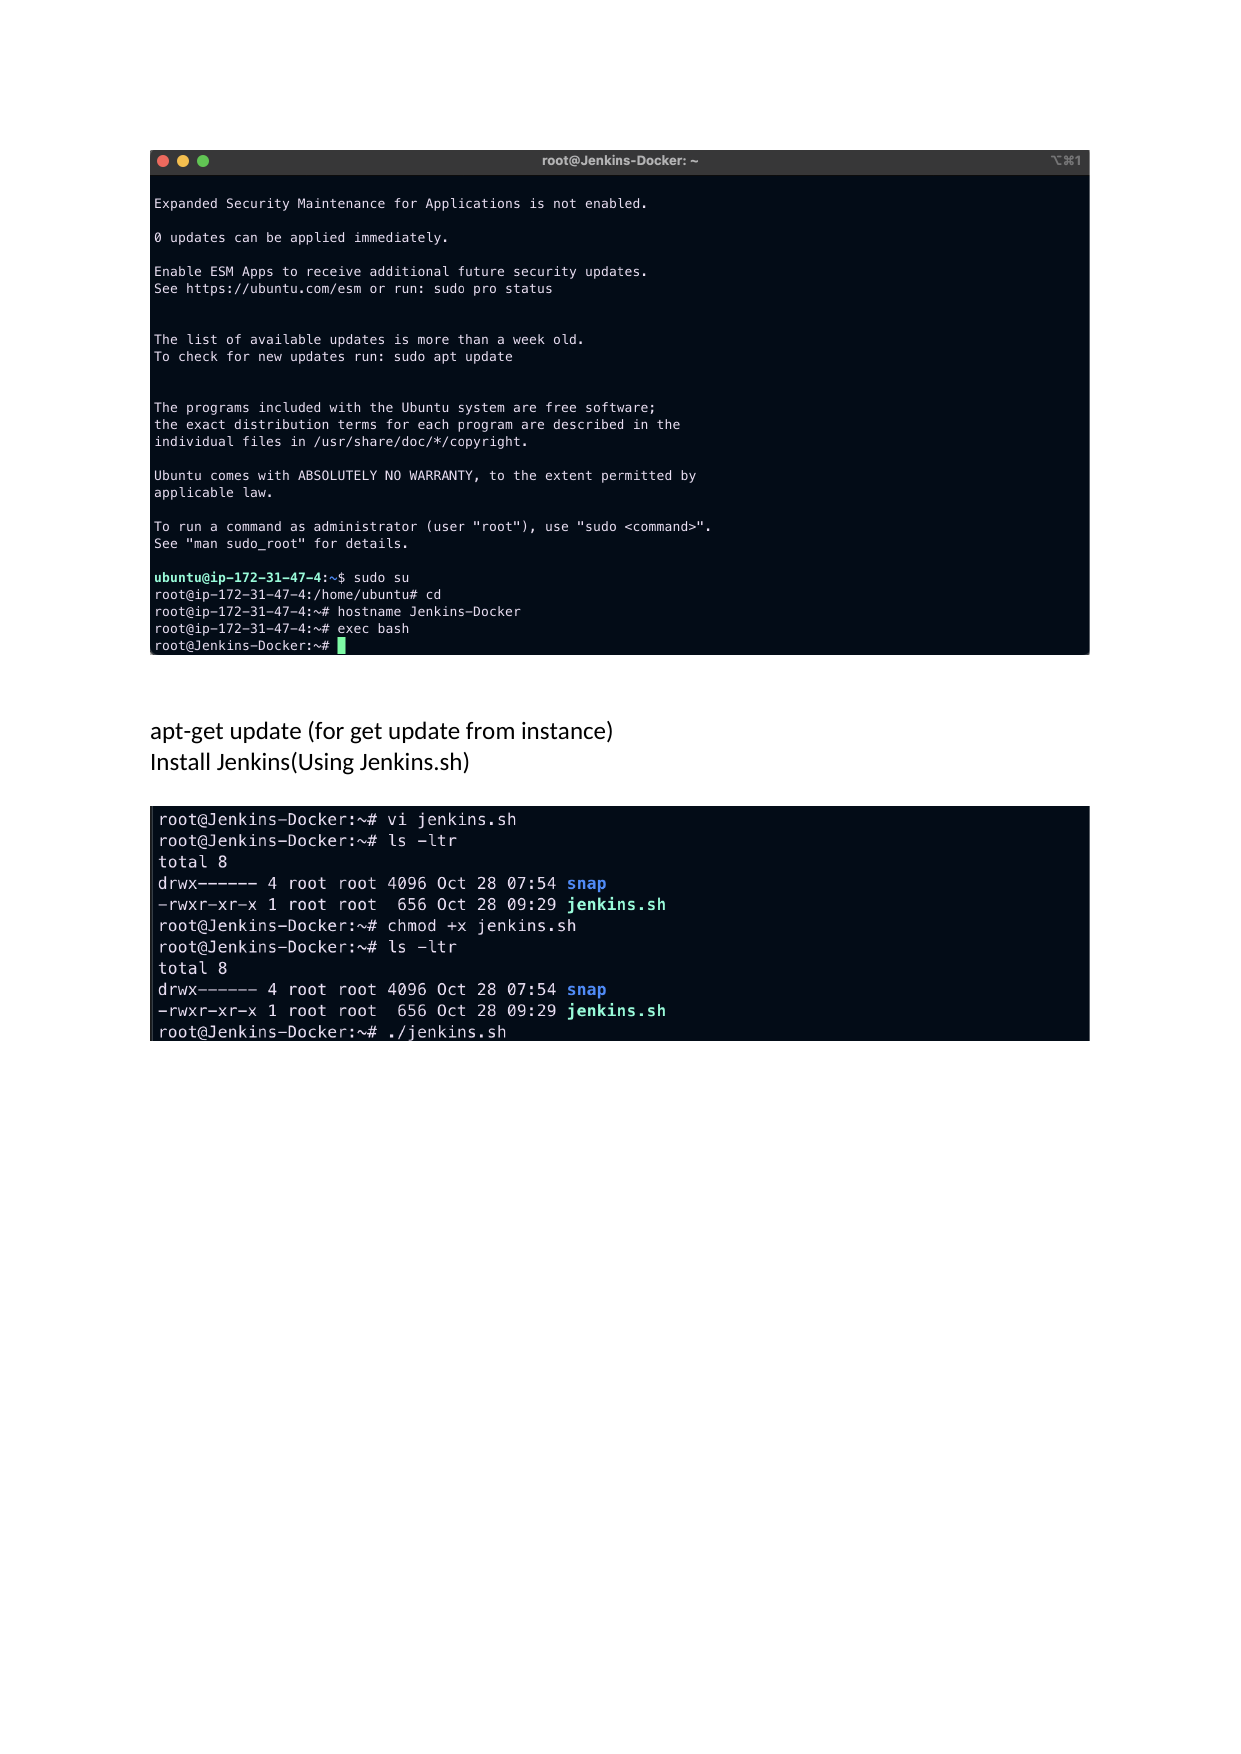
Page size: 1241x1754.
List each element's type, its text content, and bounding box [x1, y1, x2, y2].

picture [150, 150, 1090, 655]
text Install Jenkins(Using Jenkins.sh) [150, 746, 1090, 776]
text apt-get update (for get update from instance) [150, 715, 1090, 746]
picture [150, 806, 1090, 1041]
